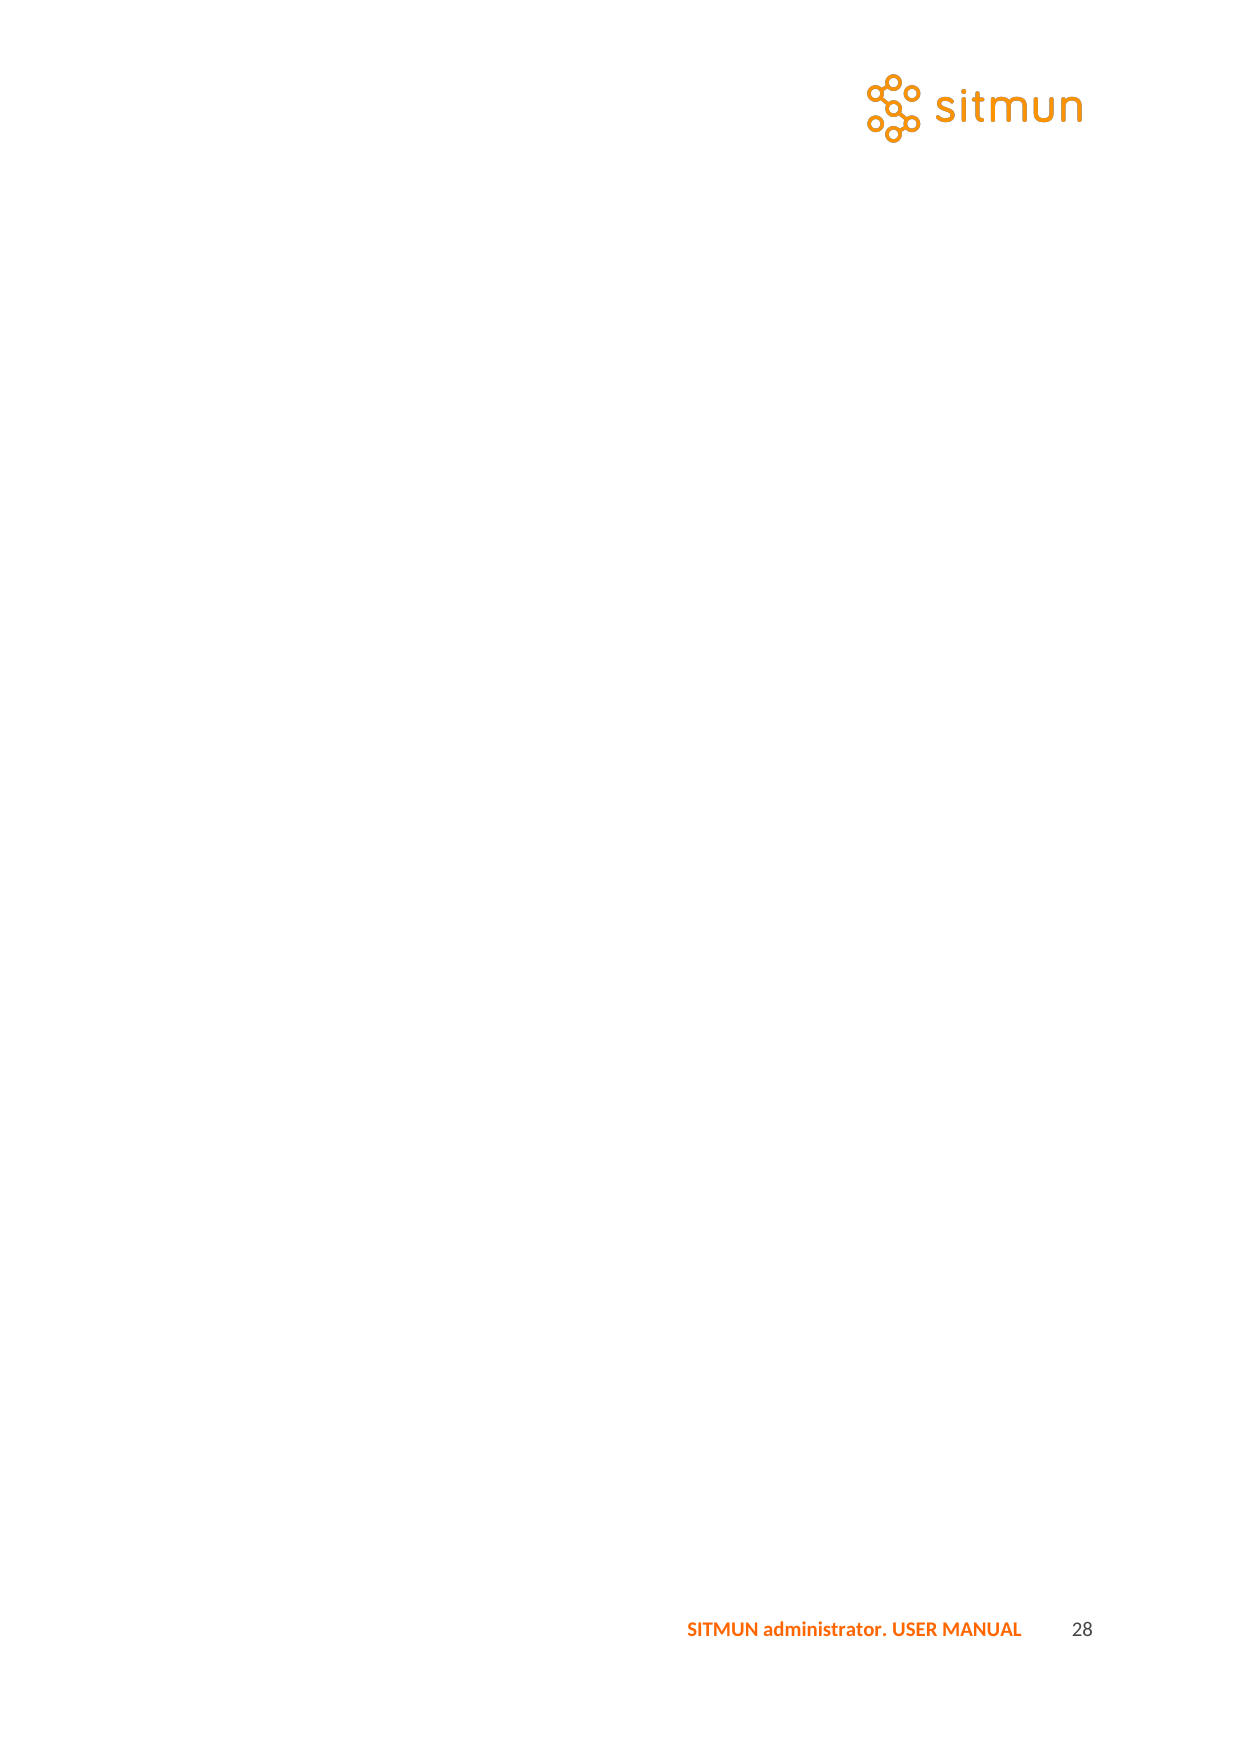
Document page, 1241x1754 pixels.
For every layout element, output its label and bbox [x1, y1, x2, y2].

picture [854, 59, 1093, 151]
